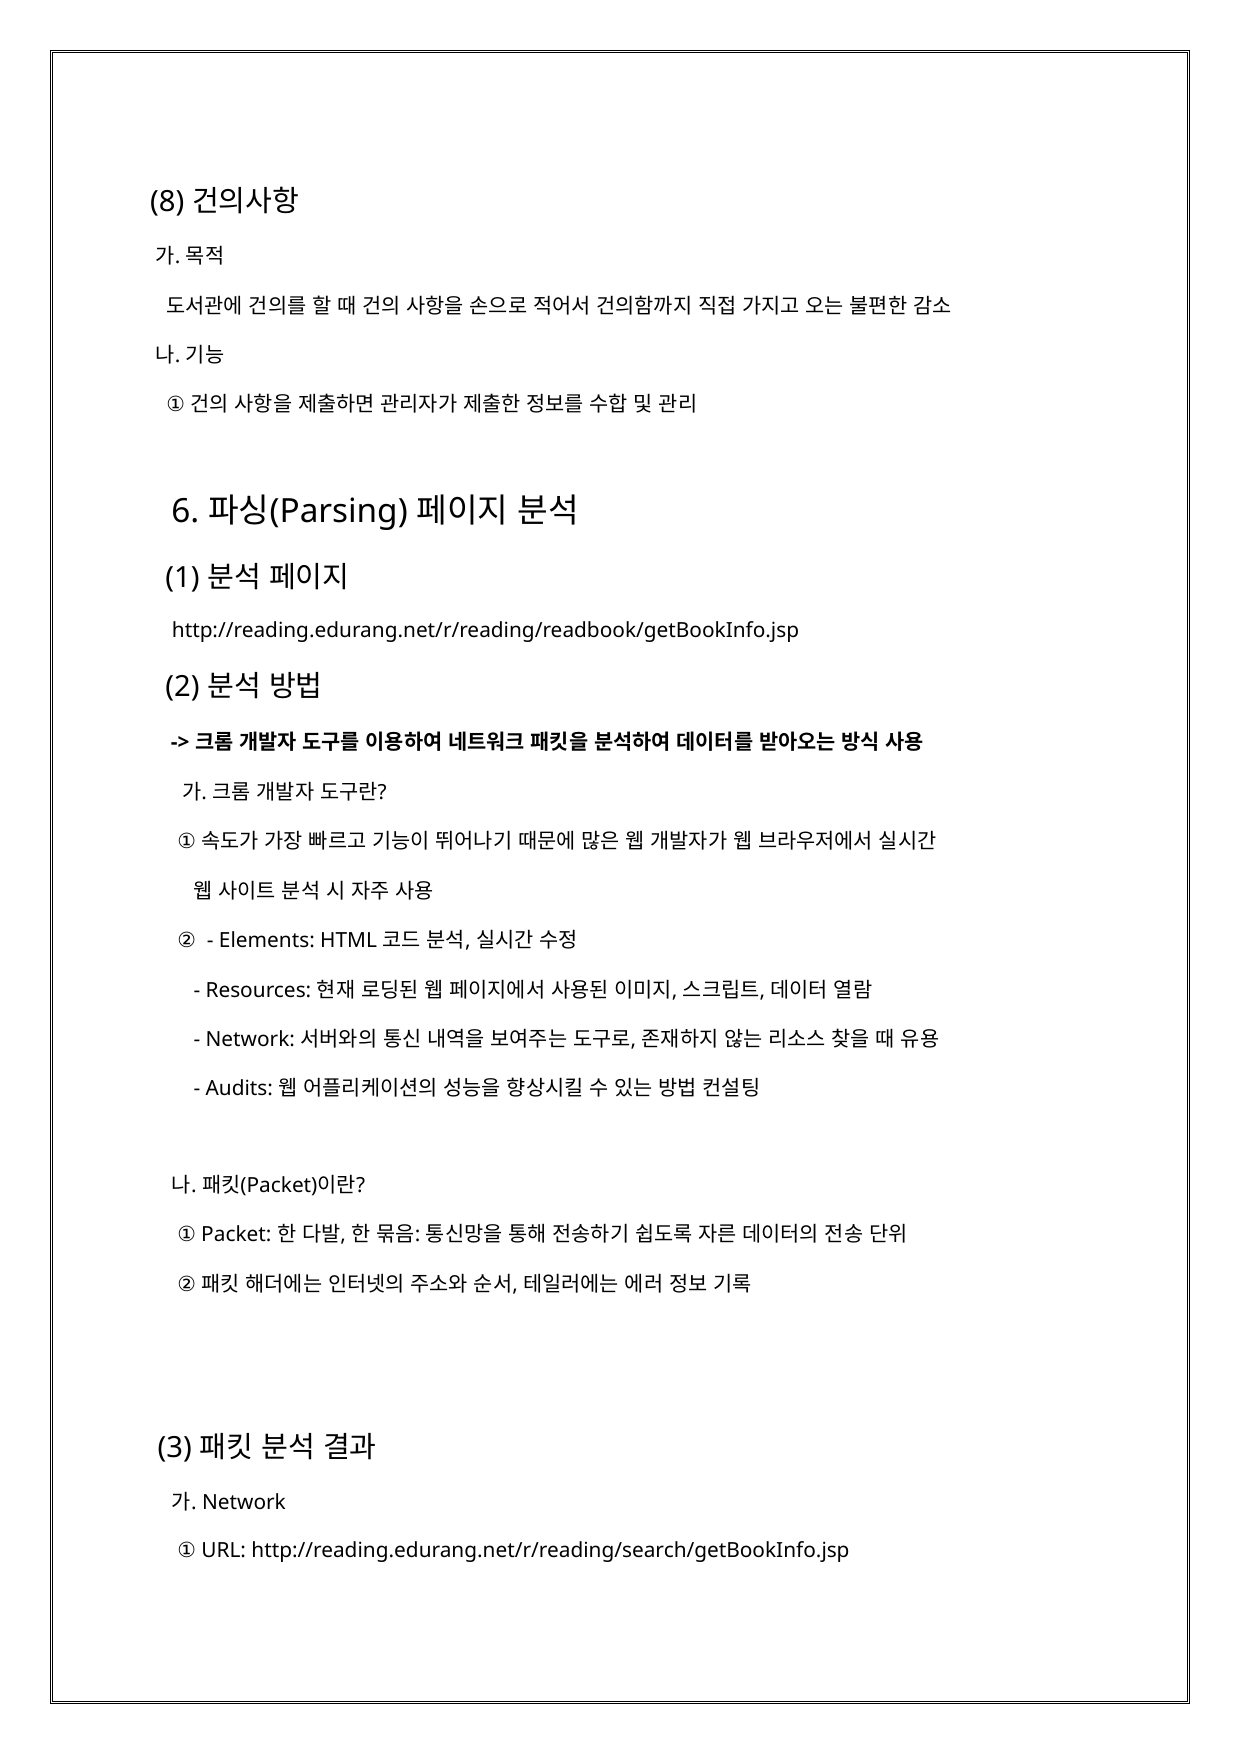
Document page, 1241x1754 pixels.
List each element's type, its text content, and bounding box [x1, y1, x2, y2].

text 나. 패킷(Packet)이란? [150, 1168, 1090, 1198]
text ① 속도가 가장 빠르고 기능이 뛰어나기 때문에 많은 웹 개발자가 웹 브라우저에서 실시간 [150, 825, 1090, 855]
text http://reading.edurang.net/r/reading/readbook/getBookInfo.jsp [150, 616, 1090, 644]
text 가. 목적 [150, 239, 1090, 270]
text 나. 기능 [150, 338, 1090, 368]
text (8) 건의사항 [150, 177, 1090, 219]
text - Resources: 현재 로딩된 웹 페이지에서 사용된 이미지, 스크립트, 데이터 열람 [150, 973, 1090, 1003]
text - Audits: 웹 어플리케이션의 성능을 향상시킬 수 있는 방법 컨설팅 [150, 1072, 1090, 1102]
text ① Packet: 한 다발, 한 묶음: 통신망을 통해 전송하기 쉽도록 자른 데이터의 전송 단위 [150, 1218, 1090, 1248]
text -> 크롬 개발자 도구를 이용하여 네트워크 패킷을 분석하여 데이터를 받아오는 방식 사용 [150, 725, 1090, 756]
text ② 패킷 해더에는 인터넷의 주소와 순서, 테일러에는 에러 정보 기록 [150, 1267, 1090, 1297]
text (1) 분석 페이지 [150, 553, 1090, 596]
text 웹 사이트 분석 시 자주 사용 [150, 874, 1090, 904]
text (3) 패킷 분석 결과 [150, 1423, 1090, 1466]
text (2) 분석 방법 [150, 663, 1090, 705]
text 가. 크롬 개발자 도구란? [150, 775, 1090, 806]
text ① 건의 사항을 제출하면 관리자가 제출한 정보를 수합 및 관리 [150, 388, 1090, 418]
text 도서관에 건의를 할 때 건의 사항을 손으로 적어서 건의함까지 직접 가지고 오는 불편한 감소 [150, 289, 1090, 319]
text 6. 파싱(Parsing) 페이지 분석 [150, 484, 1090, 533]
text ② - Elements: HTML 코드 분석, 실시간 수정 [150, 923, 1090, 954]
text - Network: 서버와의 통신 내역을 보여주는 도구로, 존재하지 않는 리소스 찾을 때 유용 [150, 1022, 1090, 1052]
text 가. Network [150, 1486, 1090, 1516]
text ① URL: http://reading.edurang.net/r/reading/search/getBookInfo.jsp [150, 1535, 1090, 1563]
